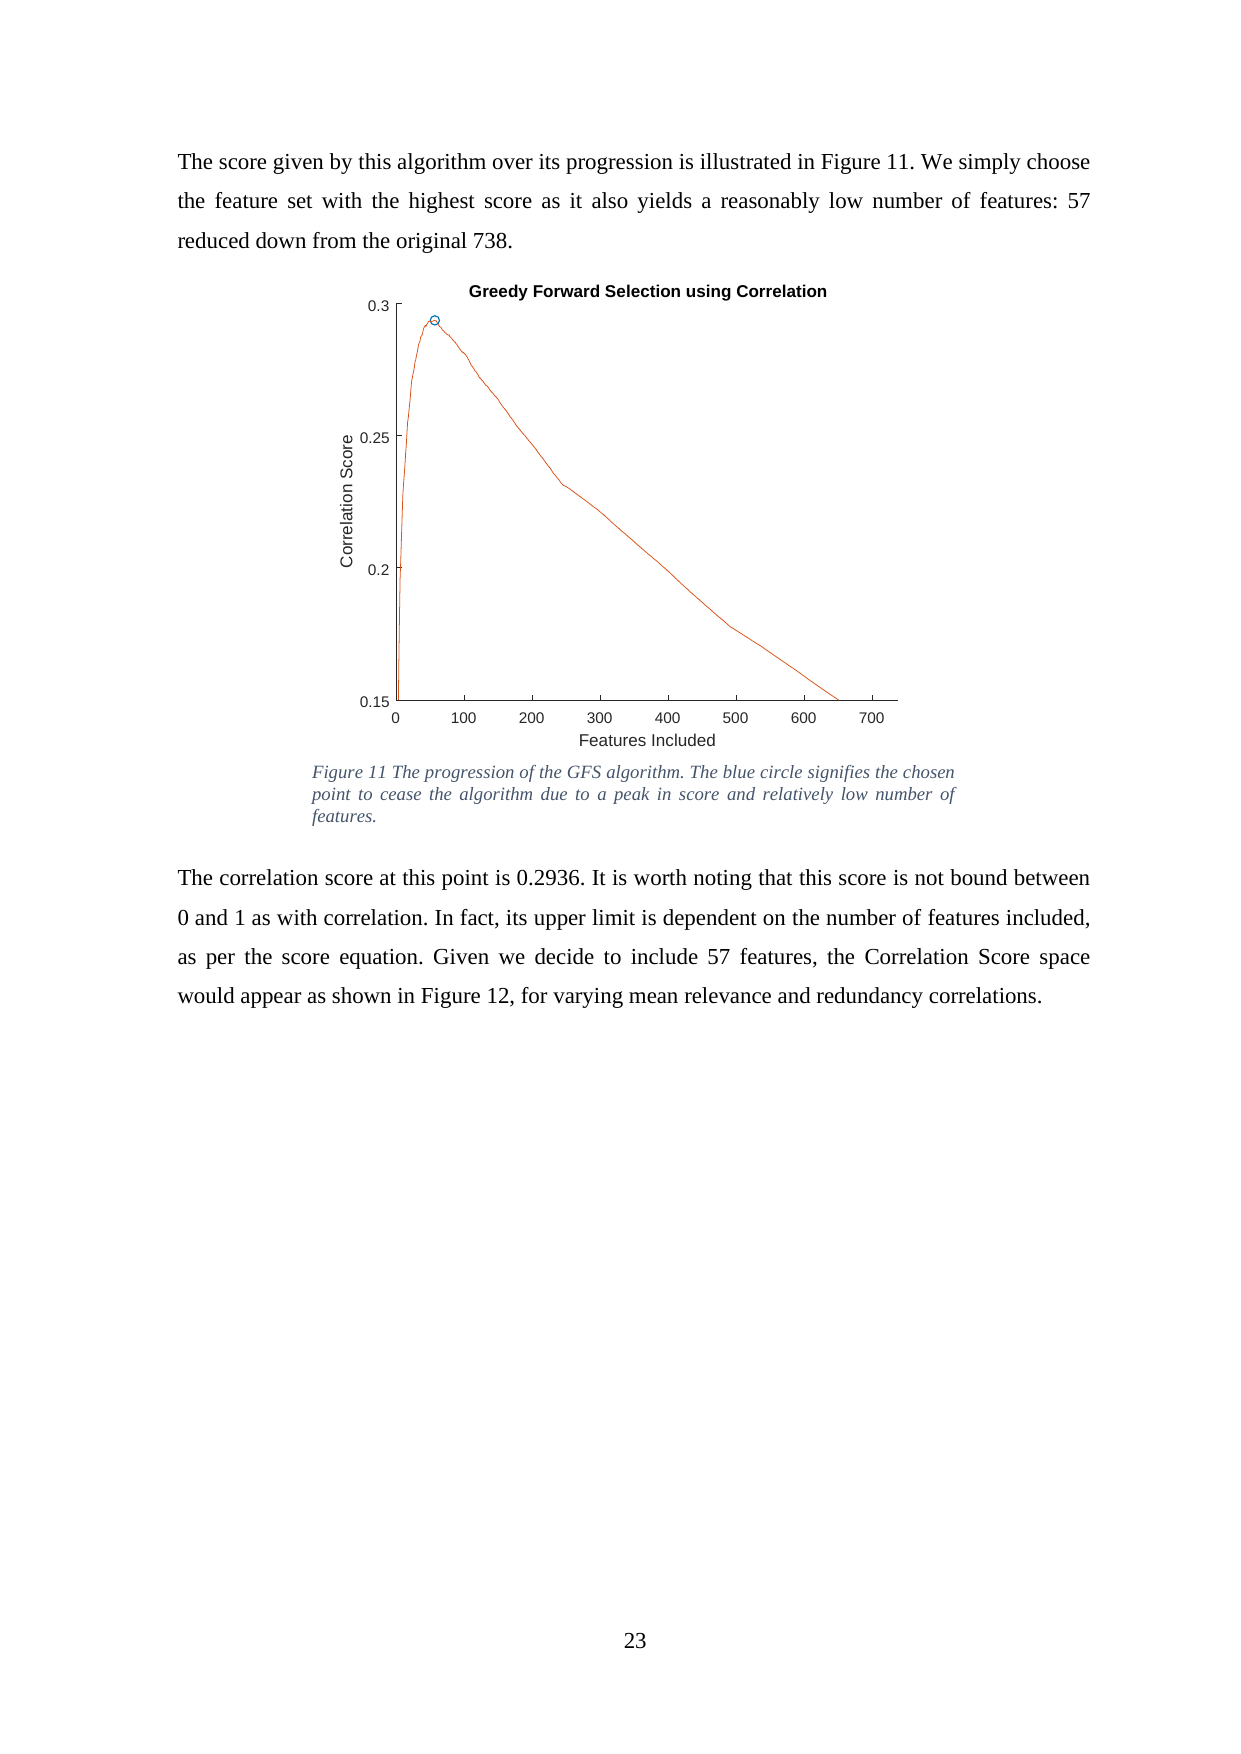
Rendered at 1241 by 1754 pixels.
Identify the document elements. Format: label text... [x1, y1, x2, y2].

text The score given by this algorithm over its progression is illustrated in Figure 11. We simply choose the feature set with the highest score as it also yields a reasonably low number of features: 57 reduced down from the original 738. [177, 148, 1092, 253]
text The correlation score at this point is 0.2936. It is worth noting that this score is not bound between 0 and 1 as with correlation. In fact, its upper limit is dependent on the number of features included, as per the score equation. Given we decide to include 57 features, the Correlation Score space would appear as shown in Figure 12, for varying mean relevance and redundancy correlations. [177, 291, 1092, 1009]
